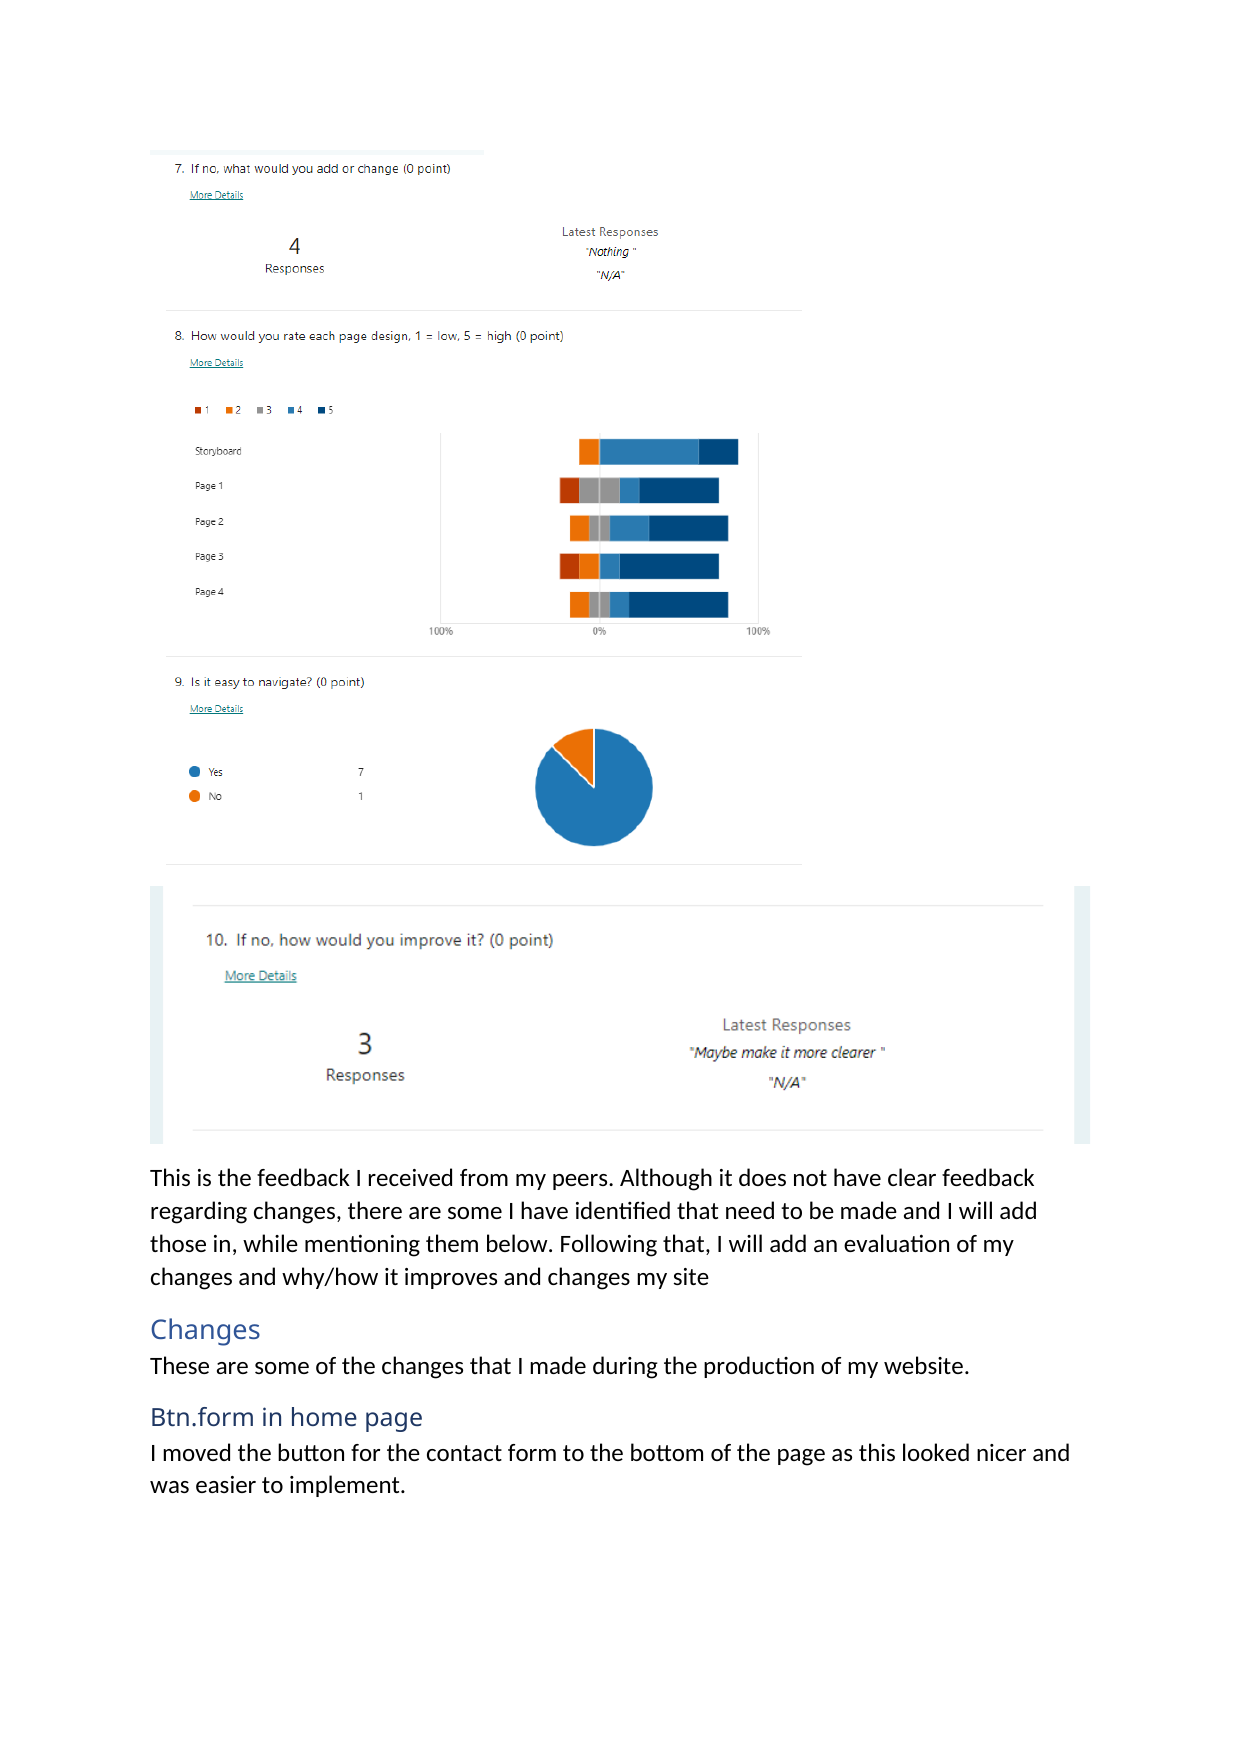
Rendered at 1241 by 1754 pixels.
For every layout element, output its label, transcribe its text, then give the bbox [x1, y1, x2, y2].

text This is the feedback I received from my peers. Although it does not have clear feedback regarding changes, there are some I have identified that need to be made and I will add those in, while mentioning them below. Following that, I will add an evaluation of my changes and why/how it improves and changes my site [150, 1162, 1090, 1292]
subtitle Changes [150, 1311, 1090, 1347]
picture [150, 150, 818, 867]
subtitle Btn.form in home page [150, 1400, 1090, 1434]
text I moved the button for the contact form to the bottom of the page as this looked nicer and was easier to implement. [150, 1437, 1090, 1500]
text These are some of the changes that I made during the production of my website. [150, 1350, 1090, 1381]
picture [150, 886, 1091, 1144]
